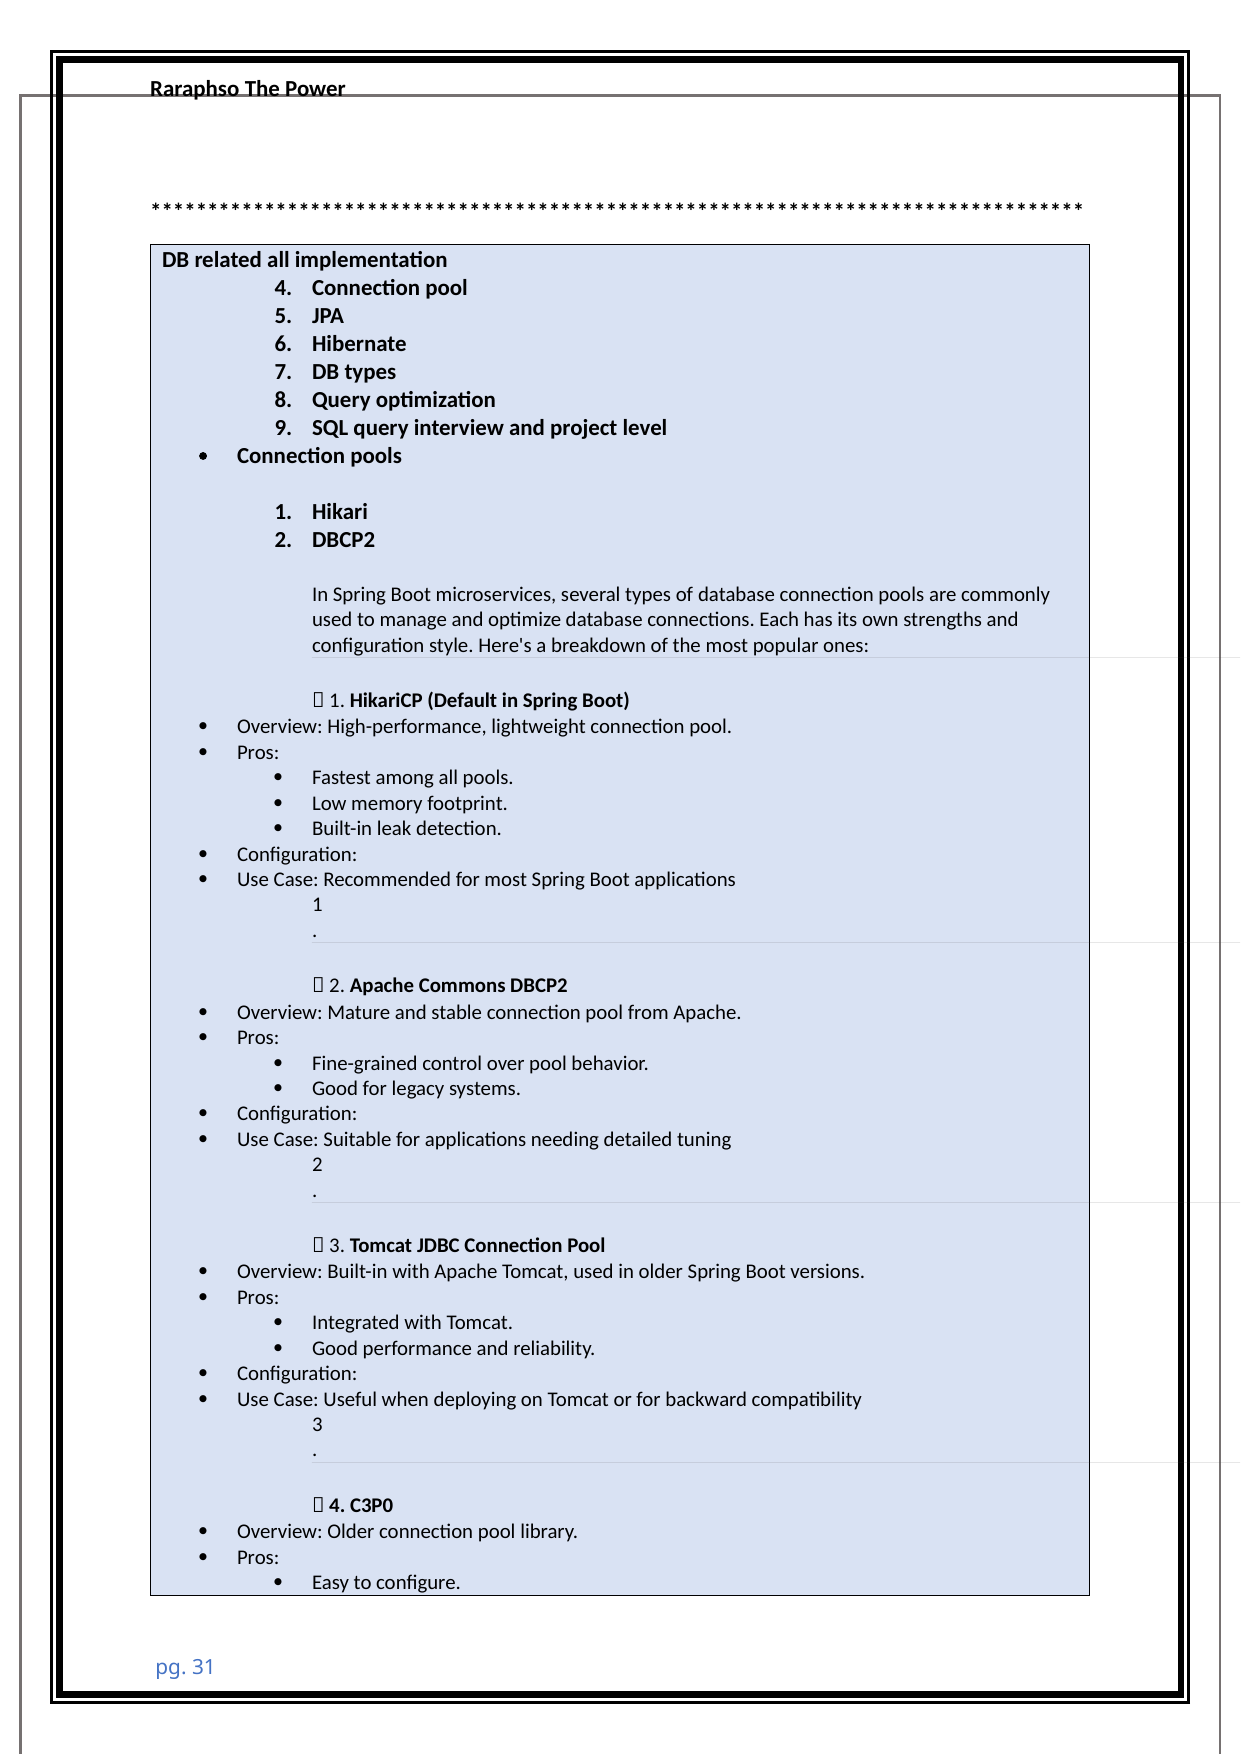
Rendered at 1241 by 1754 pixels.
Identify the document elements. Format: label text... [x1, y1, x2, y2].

text ********************************************************************************** [150, 197, 1090, 225]
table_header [151, 245, 1089, 1595]
